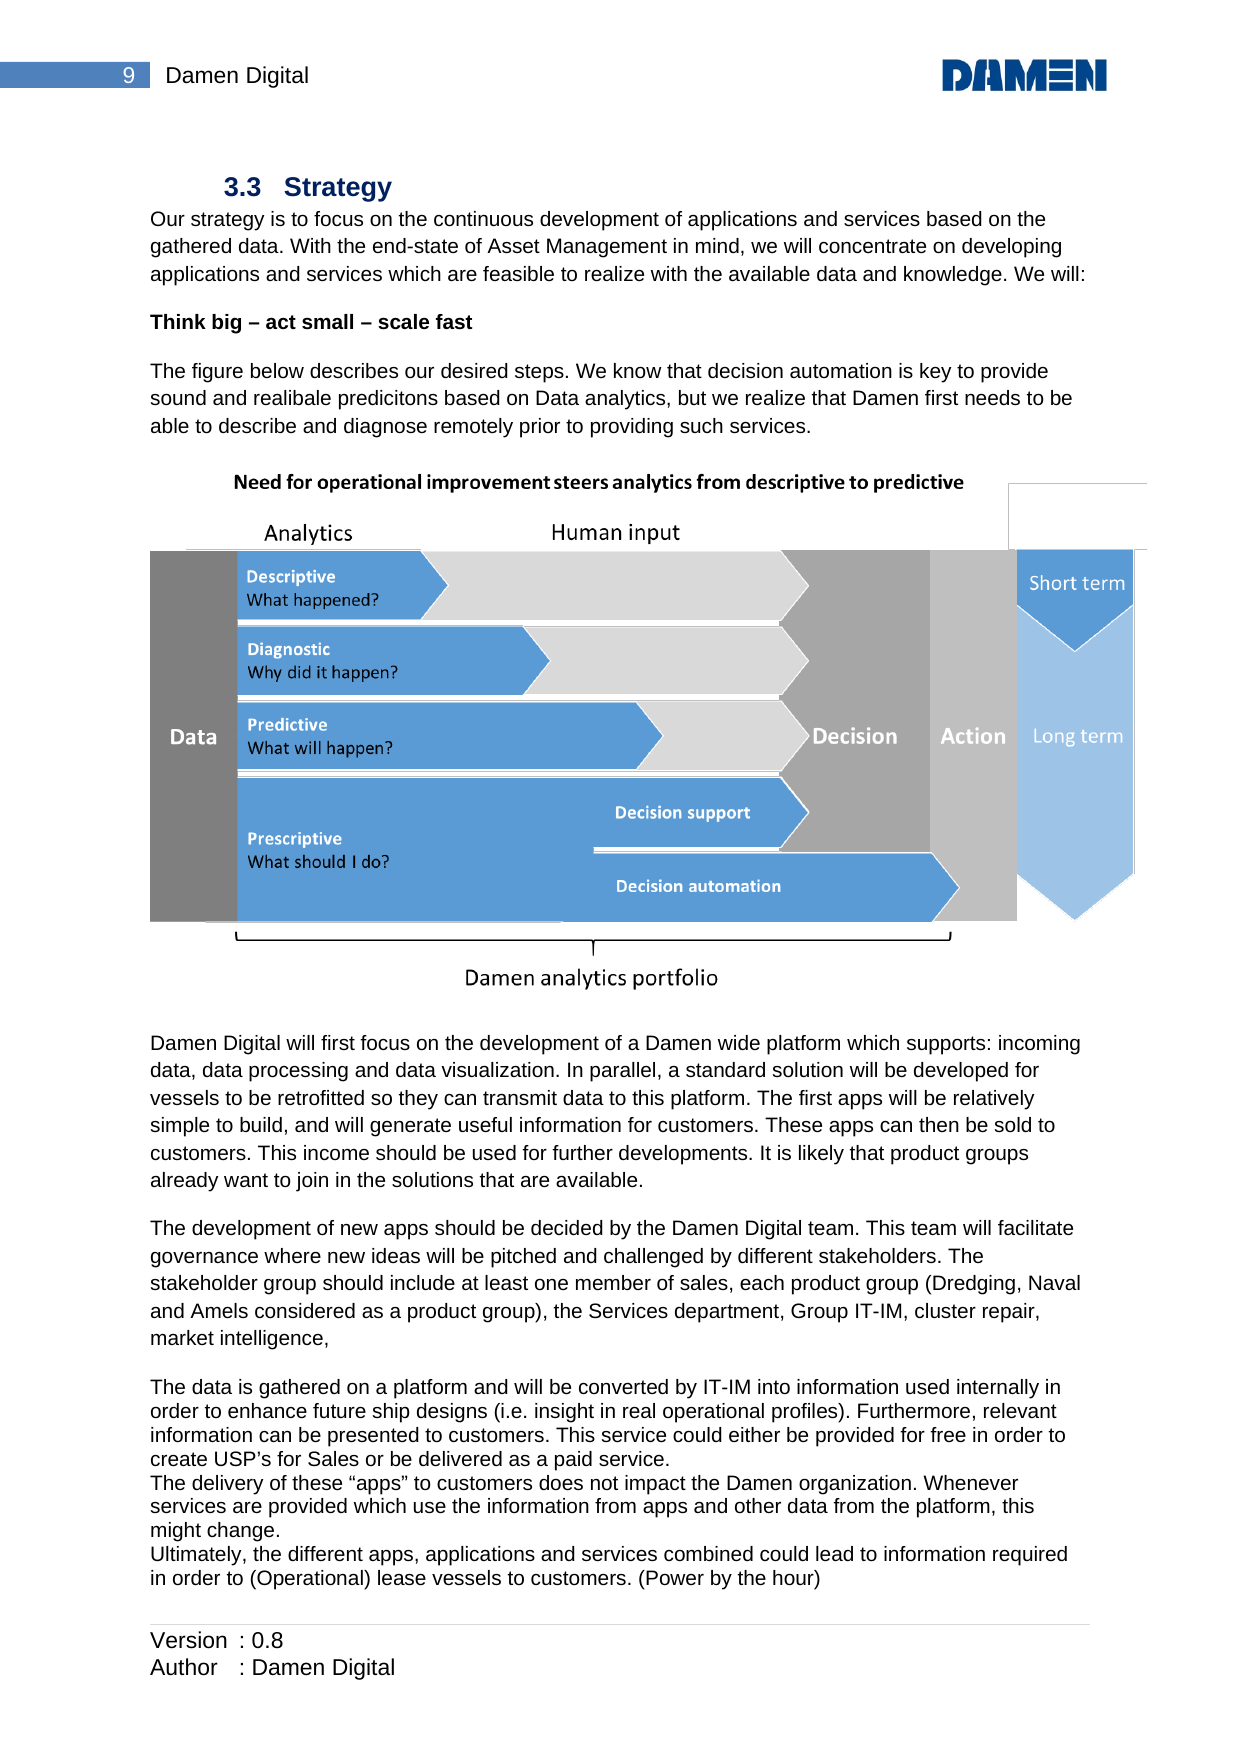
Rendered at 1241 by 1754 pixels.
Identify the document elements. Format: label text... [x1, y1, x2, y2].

text Ultimately, the different apps, applications and services combined could lead to information required in order to (Operational) lease vessels to customers. (Power by the hour) [150, 1542, 1090, 1590]
text The development of new apps should be decided by the Damen Digital team. This team will facilitate governance where new ideas will be pitched and challenged by different stakeholders. The stakeholder group should include at least one member of sales, each product group (Dredging, Naval and Amels considered as a product group), the Services department, Group IT-IM, cluster repair, market intelligence, [150, 1216, 1090, 1350]
text Think big – act small – scale fast [150, 310, 1090, 334]
text The delivery of these “apps” to customers does not impact the Damen organization. Whenever services are provided which use the information from apps and other data from the platform, this might change. [150, 1470, 1090, 1542]
text The data is gathered on a platform and will be converted by IT-IM into information used internally in order to enhance future ship designs (i.e. insight in real operational profiles). Furthermore, relevant information can be presented to customers. This service could either be provided for free in order to create USP’s for Sales or be delivered as a paid service. [150, 1374, 1090, 1470]
subtitle Strategy [224, 171, 1090, 202]
picture [150, 461, 1148, 1006]
text Damen Digital will first focus on the development of a Damen wide platform which supports: incoming data, data processing and data visualization. In parallel, a standard solution will be developed for vessels to be retrofitted so they can transmit data to this platform. The first apps will be relatively simple to build, and will generate useful information for customers. These apps can then be sold to customers. This income should be used for further developments. It is likely that product groups already want to join in the solutions that are available. [150, 1030, 1090, 1192]
picture [942, 59, 1107, 93]
text Our strategy is to focus on the continuous development of applications and services based on the gathered data. With the end-state of Asset Management in mind, we will concentrate on developing applications and services which are feasible to realize with the available data and knowledge. We will: [150, 207, 1090, 286]
text The figure below describes our desired steps. We know that decision automation is key to provide sound and realibale predicitons based on Data analytics, but we realize that Damen first needs to be able to describe and diagnose remotely prior to providing such services. [150, 358, 1090, 437]
